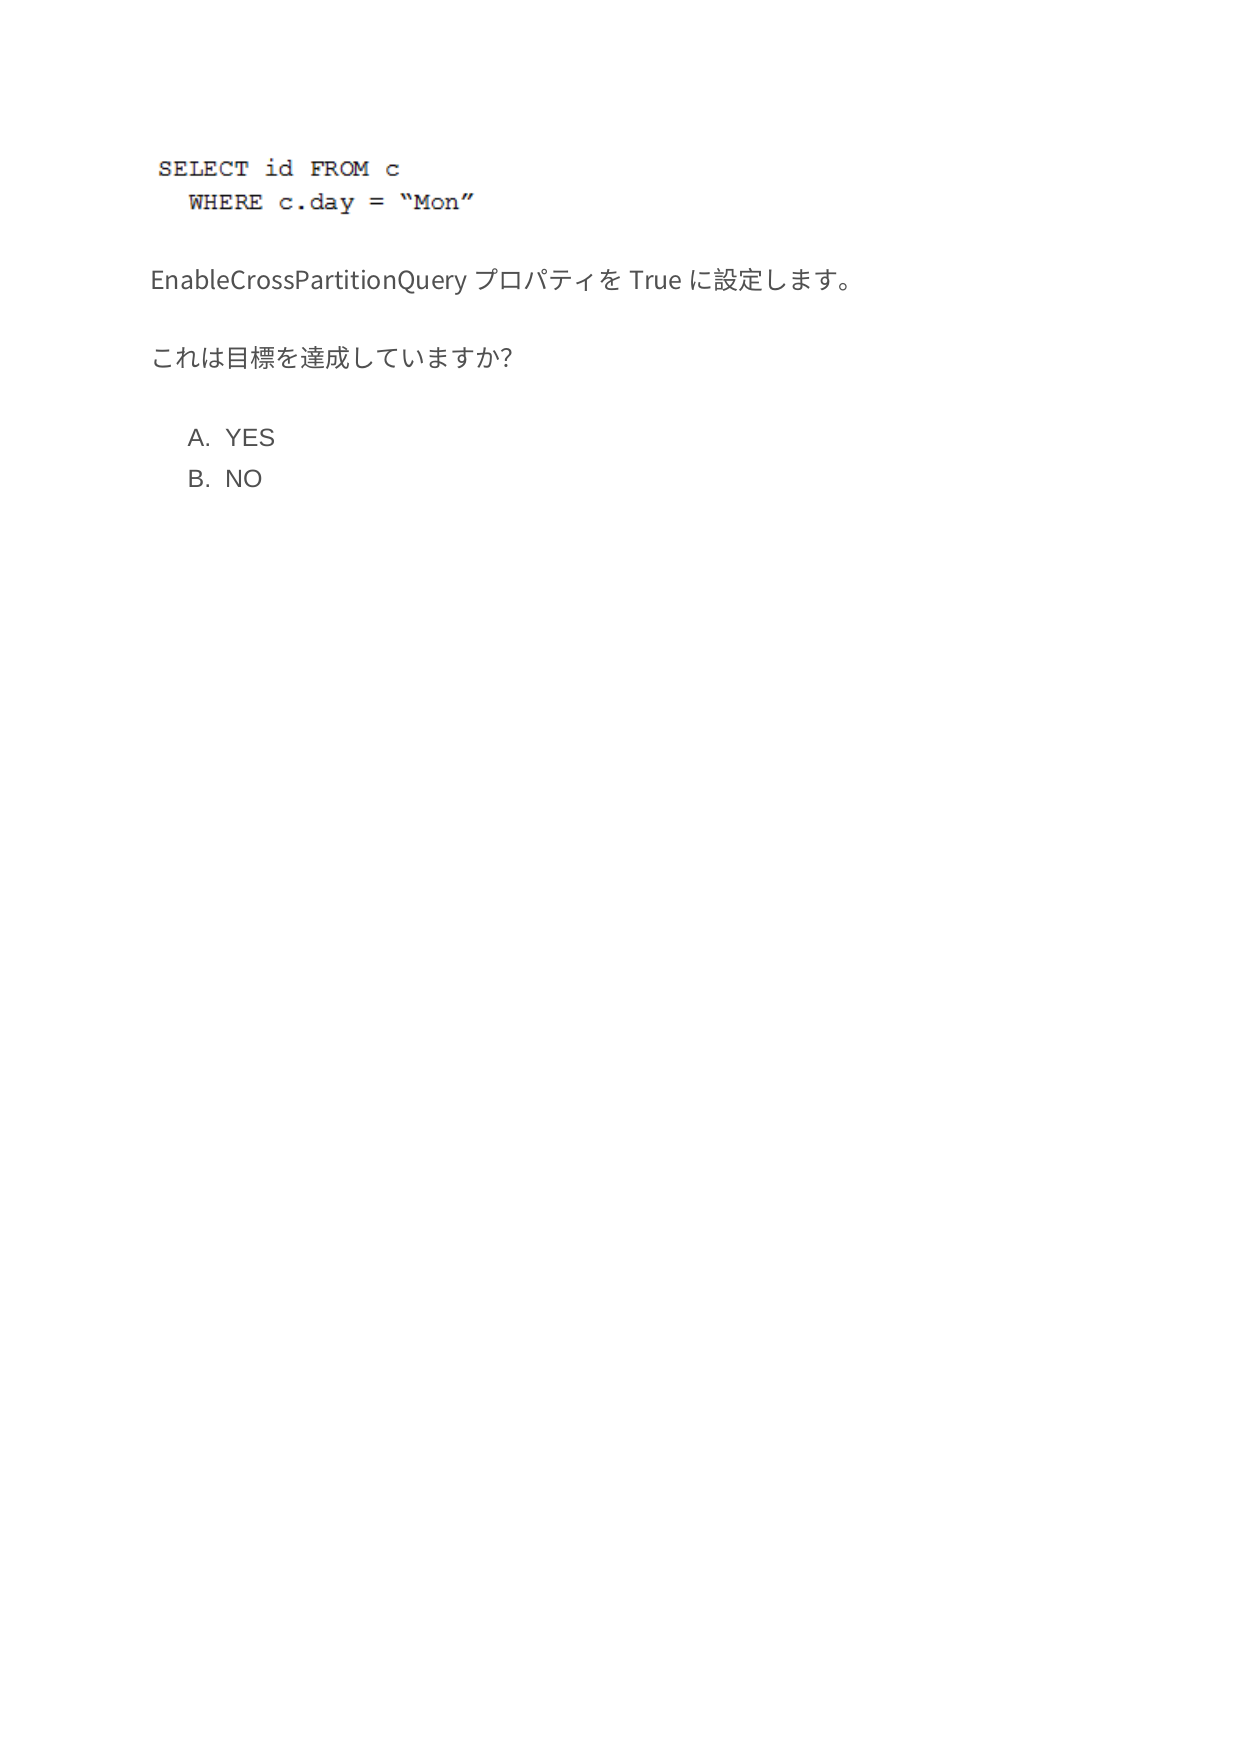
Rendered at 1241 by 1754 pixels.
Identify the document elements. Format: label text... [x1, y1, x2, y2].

picture [150, 150, 479, 219]
text EnableCrossPartitionQuery プロパティを True に設定します。 [150, 260, 1090, 297]
list NO [187, 457, 1090, 499]
list YES [187, 416, 1090, 457]
text これは目標を達成していますか？ [150, 338, 1090, 374]
